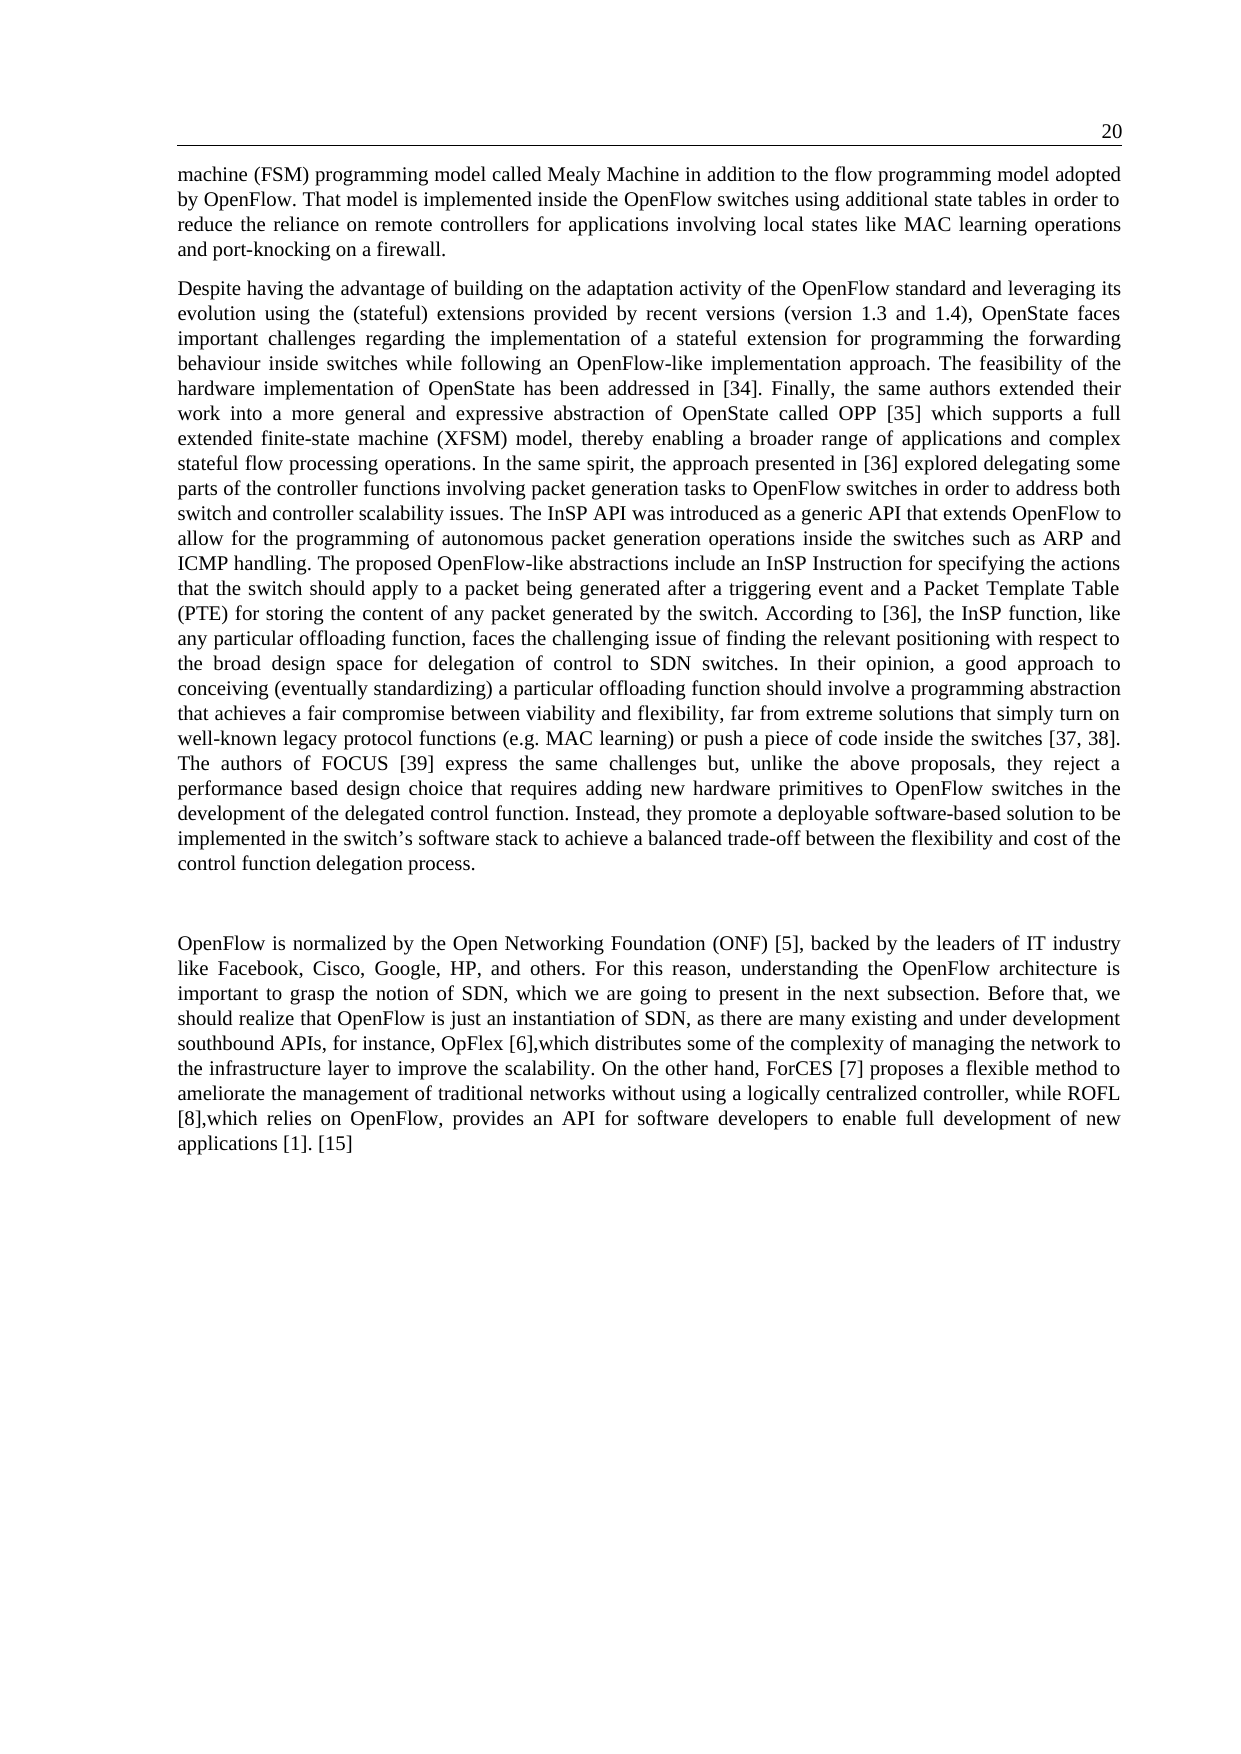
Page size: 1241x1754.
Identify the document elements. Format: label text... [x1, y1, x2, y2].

text Despite having the advantage of building on the adaptation activity of the OpenFlow standard and leveraging its evolution using the (stateful) extensions provided by recent versions (version 1.3 and 1.4), OpenState faces important challenges regarding the implementation of a stateful extension for programming the forwarding behaviour inside switches while following an OpenFlow-like implementation approach. The feasibility of the hardware implementation of OpenState has been addressed in [34]. Finally, the same authors extended their work into a more general and expressive abstraction of OpenState called OPP [35] which supports a full extended finite-state machine (XFSM) model, thereby enabling a broader range of applications and complex stateful flow processing operations. In the same spirit, the approach presented in [36] explored delegating some parts of the controller functions involving packet generation tasks to OpenFlow switches in order to address both switch and controller scalability issues. The InSP API was introduced as a generic API that extends OpenFlow to allow for the programming of autonomous packet generation operations inside the switches such as ARP and ICMP handling. The proposed OpenFlow-like abstractions include an InSP Instruction for specifying the actions that the switch should apply to a packet being generated after a triggering event and a Packet Template Table (PTE) for storing the content of any packet generated by the switch. According to [36], the InSP function, like any particular offloading function, faces the challenging issue of finding the relevant positioning with respect to the broad design space for delegation of control to SDN switches. In their opinion, a good approach to conceiving (eventually standardizing) a particular offloading function should involve a programming abstraction that achieves a fair compromise between viability and flexibility, far from extreme solutions that simply turn on well-known legacy protocol functions (e.g. MAC learning) or push a piece of code inside the switches [37, 38]. The authors of FOCUS [39] express the same challenges but, unlike the above proposals, they reject a performance based design choice that requires adding new hardware primitives to OpenFlow switches in the development of the delegated control function. Instead, they promote a deployable software-based solution to be implemented in the switch’s software stack to achieve a balanced trade-off between the flexibility and cost of the control function delegation process. [177, 275, 1122, 875]
text OpenFlow is normalized by the Open Networking Foundation (ONF) [5], backed by the leaders of IT industry like Facebook, Cisco, Google, HP, and others. For this reason, understanding the OpenFlow architecture is important to grasp the notion of SDN, which we are going to present in the next subsection. Before that, we should realize that OpenFlow is just an instantiation of SDN, as there are many existing and under development southbound APIs, for instance, OpFlex [6],which distributes some of the complexity of managing the network to the infrastructure layer to improve the scalability. On the other hand, ForCES [7] proposes a flexible method to ameliorate the management of traditional networks without using a logically centralized controller, while ROFL [8],which relies on OpenFlow, provides an API for software developers to enable full development of new applications [1]. [177, 929, 1122, 1154]
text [177, 161, 1122, 261]
